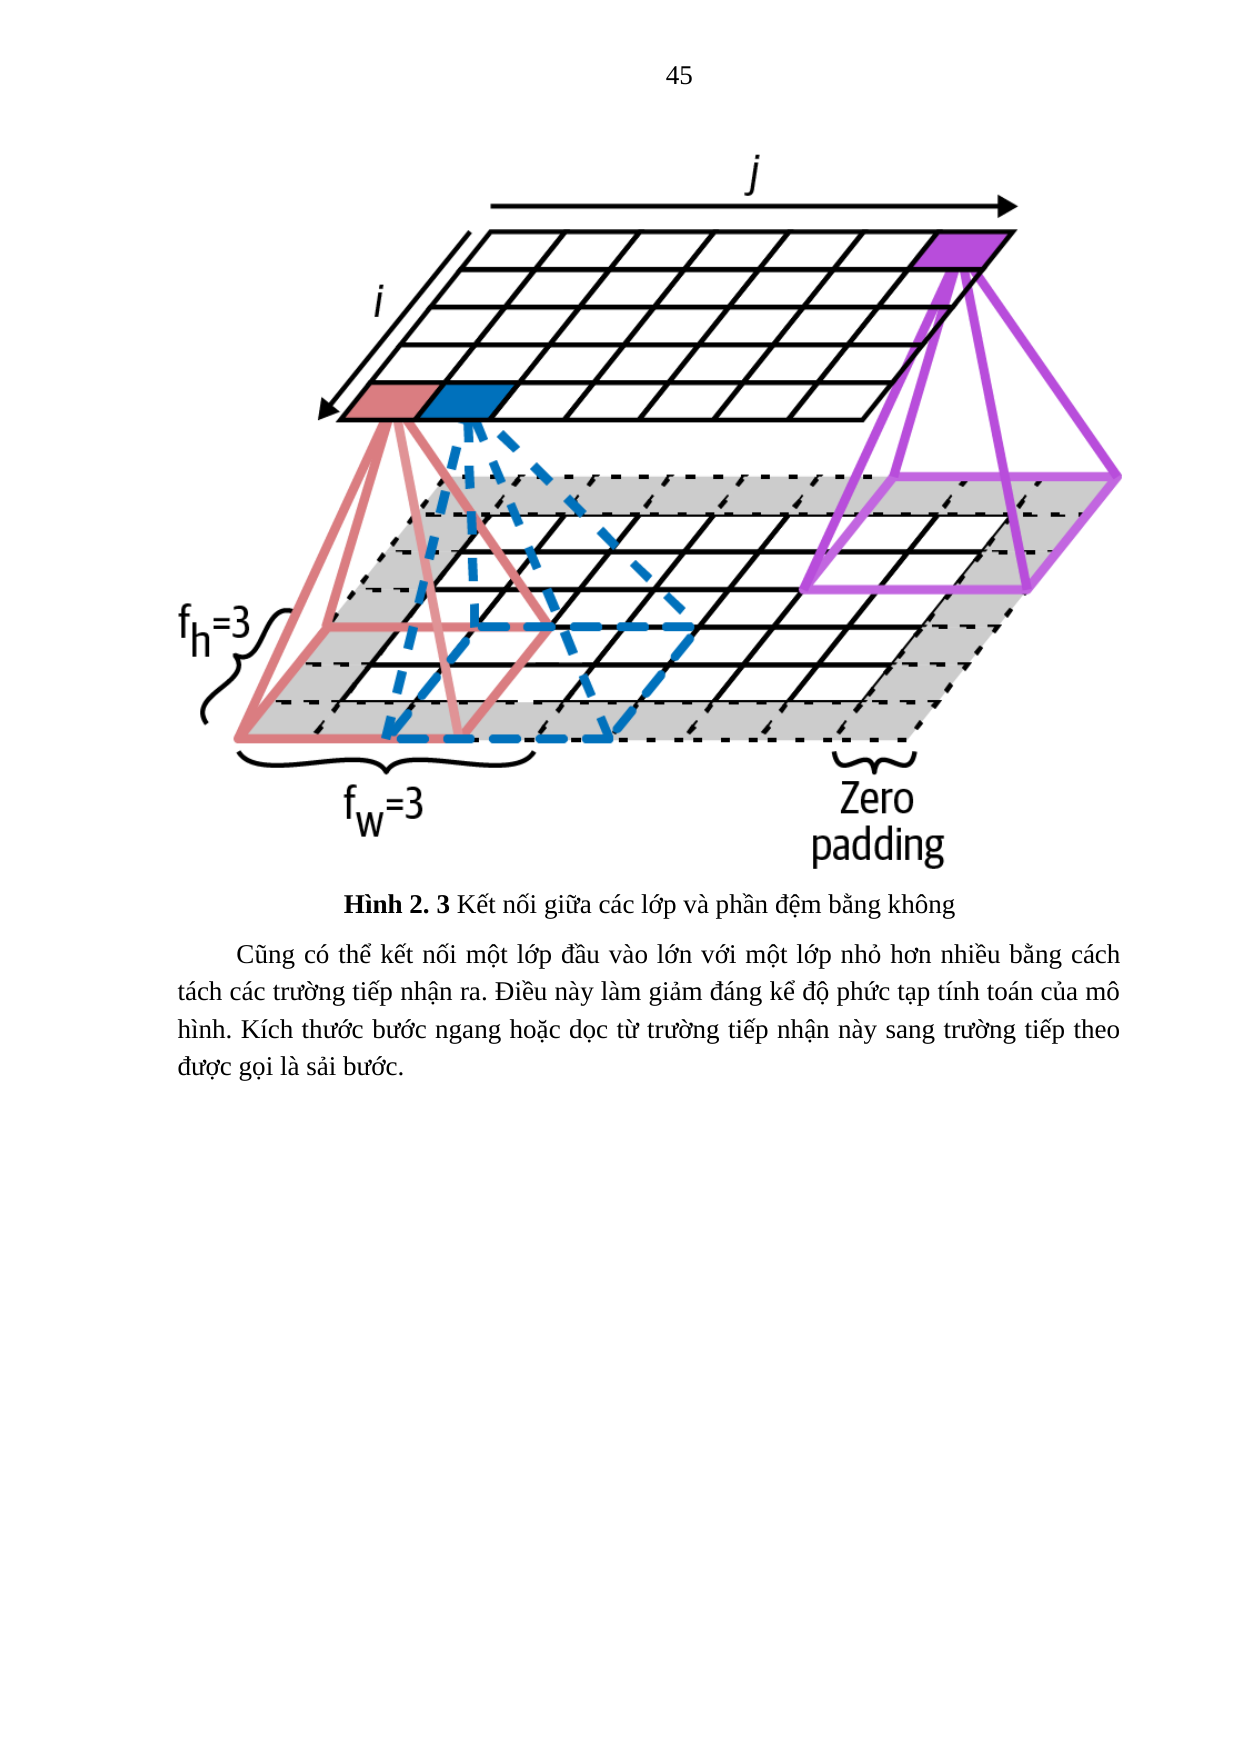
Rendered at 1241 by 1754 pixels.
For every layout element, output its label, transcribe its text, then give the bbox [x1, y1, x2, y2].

text Cũng có thể kết nối một lớp đầu vào lớn với một lớp nhỏ hơn nhiều bằng cách tách các trường tiếp nhận ra. Điều này làm giảm đáng kể độ phức tạp tính toán của mô hình. Kích thước bước ngang hoặc dọc từ trường tiếp nhận này sang trường tiếp theo được gọi là sải bước. [177, 938, 1122, 1081]
picture [177, 147, 1123, 870]
